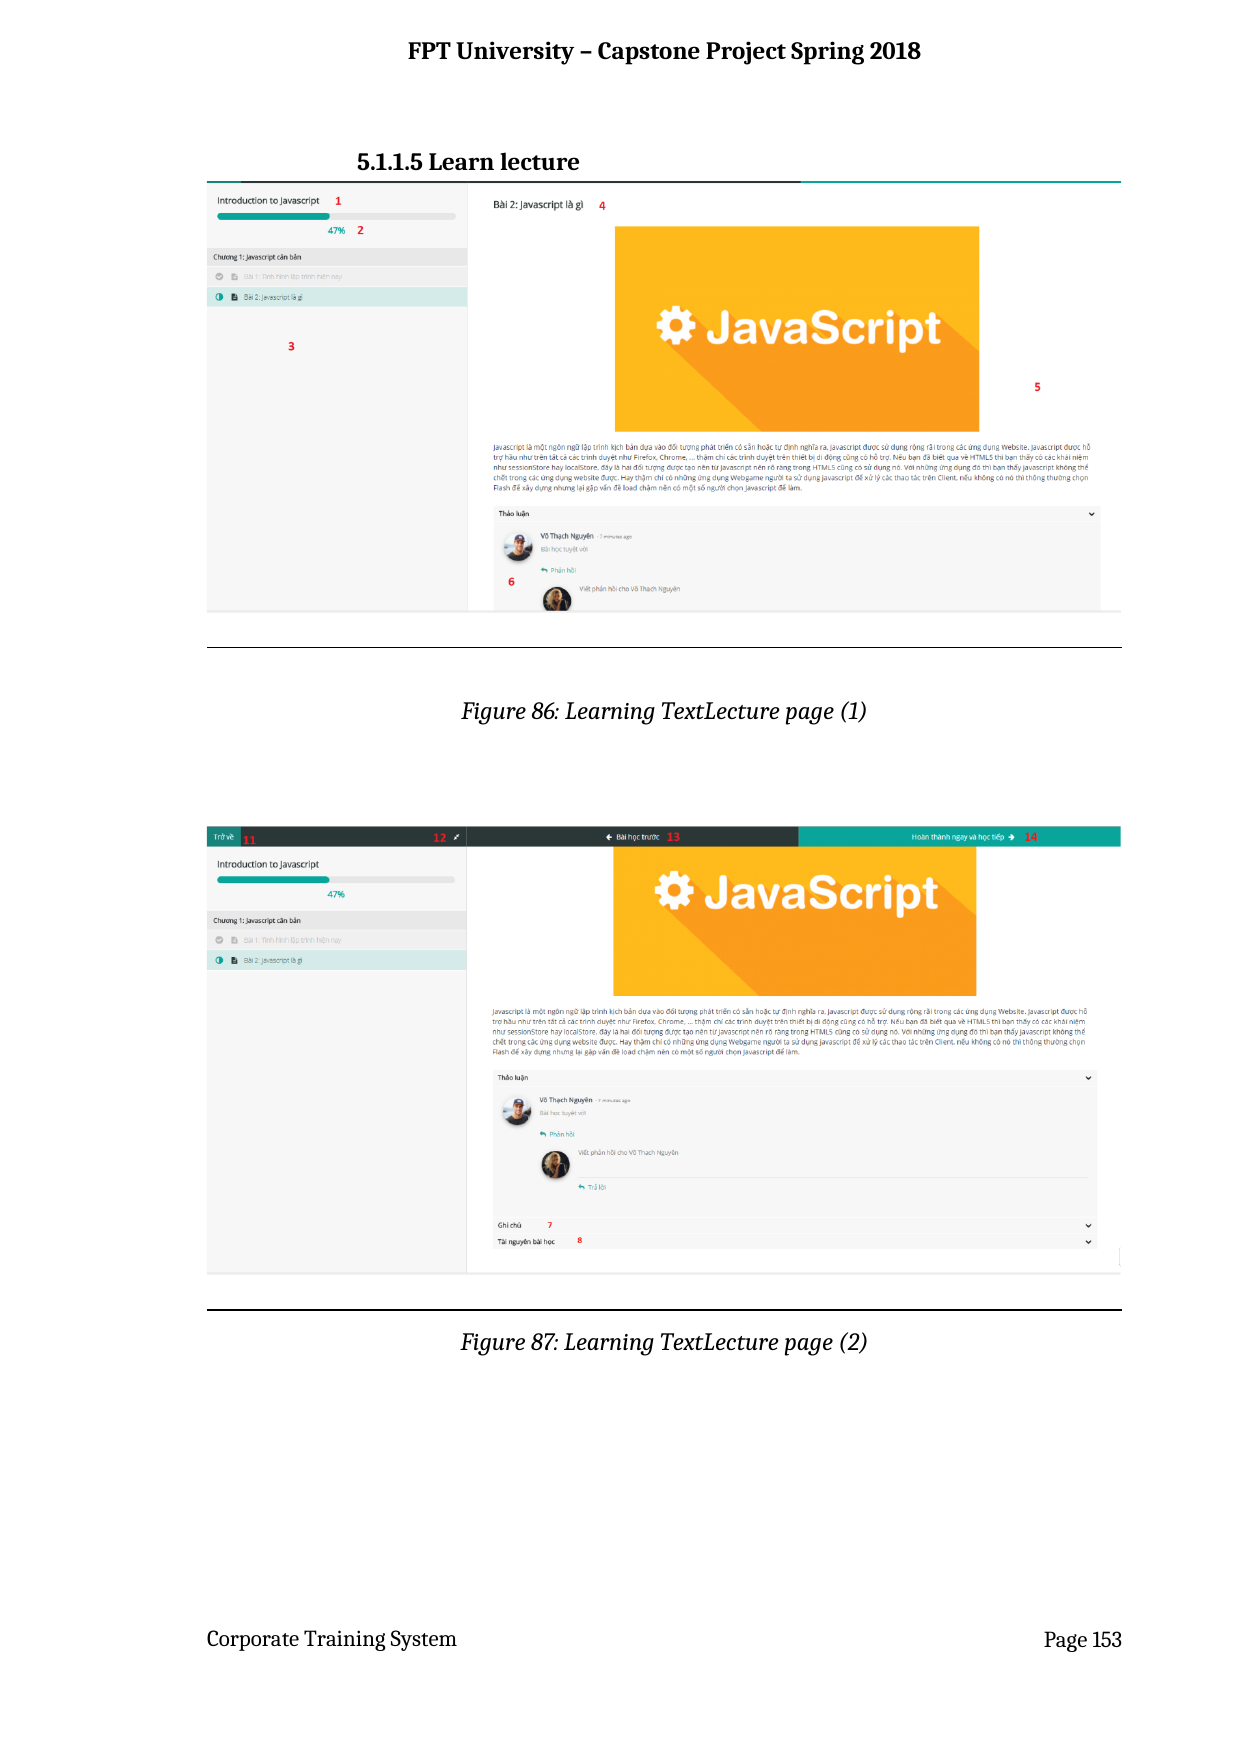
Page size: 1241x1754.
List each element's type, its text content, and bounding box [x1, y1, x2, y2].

subtitle 5.1.1.5 Learn lecture [357, 148, 1124, 176]
picture [206, 181, 1122, 613]
picture [206, 826, 1121, 1275]
text Figure 86: Learning TextLecture page (1) [207, 697, 1122, 726]
text Figure 87: Learning TextLecture page (2) [207, 1327, 1122, 1356]
